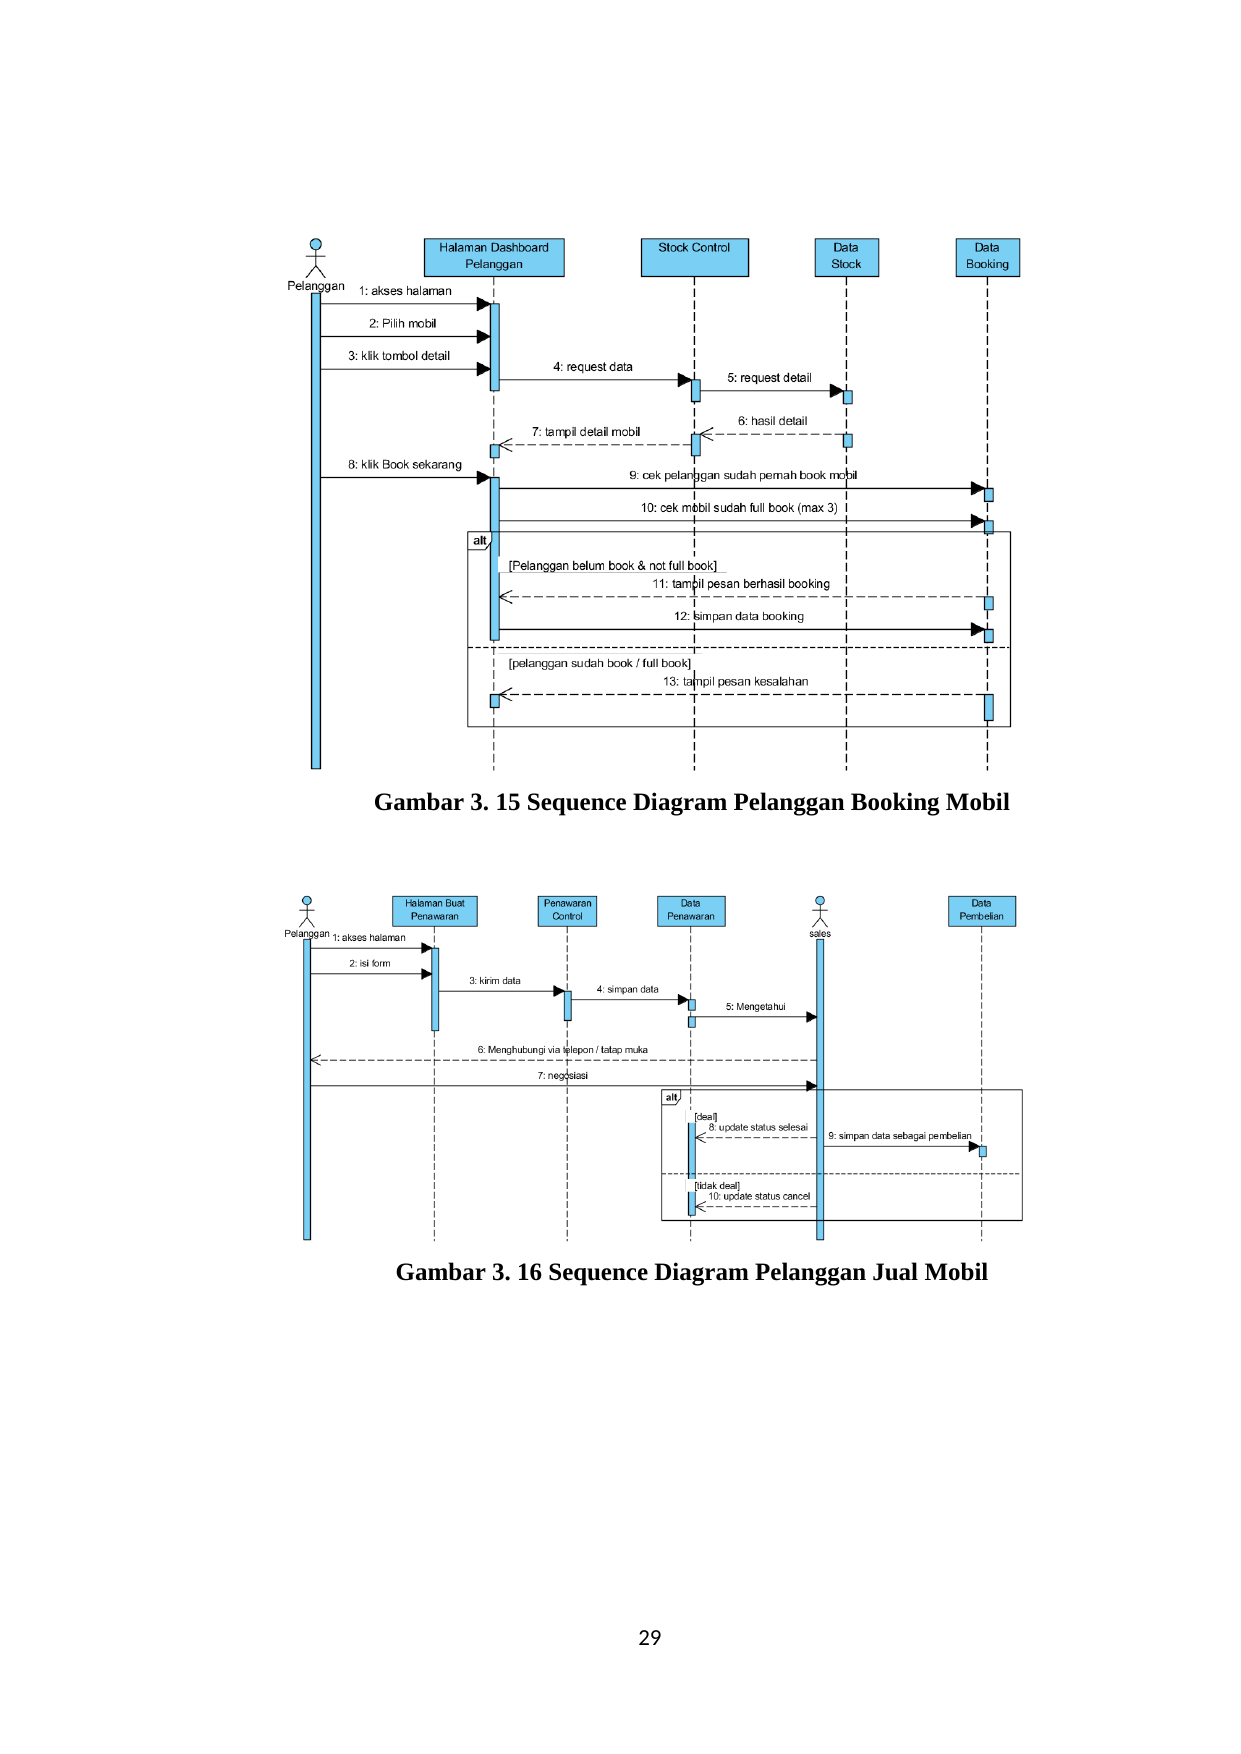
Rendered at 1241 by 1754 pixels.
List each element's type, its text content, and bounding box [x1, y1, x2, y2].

picture [274, 894, 1025, 1244]
text Gambar 3. 16 Sequence Diagram Pelanggan Jual Mobil [321, 1257, 1063, 1286]
text Gambar 3. 15 Sequence Diagram Pelanggan Booking Mobil [321, 787, 1063, 816]
picture [274, 236, 1025, 774]
